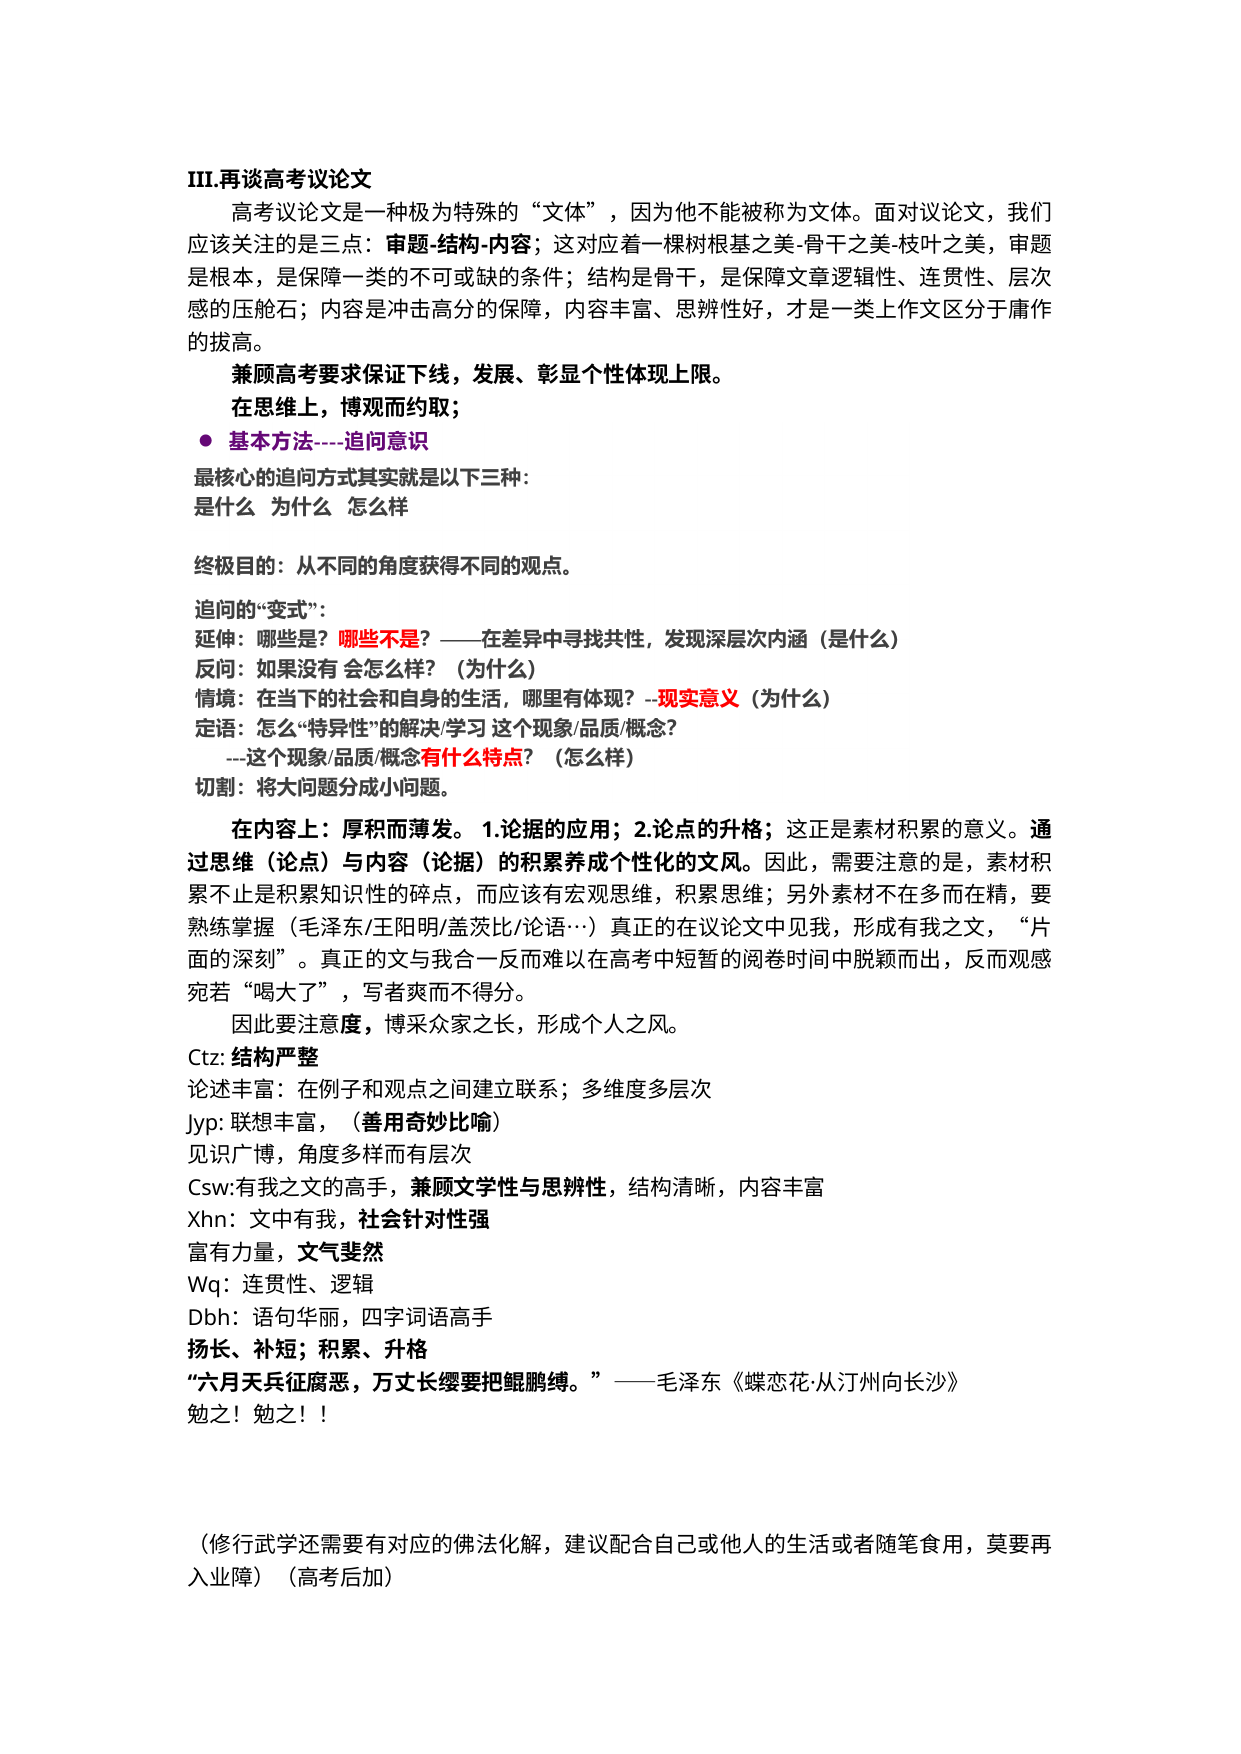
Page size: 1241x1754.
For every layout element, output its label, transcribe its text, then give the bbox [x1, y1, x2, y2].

text 兼顾高考要求保证下线，发展、彰显个性体现上限。 [187, 357, 1053, 389]
text Xhn：文中有我，社会针对性强 [187, 1202, 1053, 1234]
text 见识广博，角度多样而有层次 [187, 1137, 1053, 1169]
picture [187, 422, 910, 803]
text 勉之！勉之！！ [187, 1397, 1053, 1429]
text 因此要注意度，博采众家之长，形成个人之风。 [187, 1007, 1053, 1039]
text 在思维上，博观而约取； [187, 389, 1053, 422]
text Ctz: 结构严整 [187, 1039, 1053, 1072]
text 在内容上：厚积而薄发。 1.论据的应用；2.论点的升格；这正是素材积累的意义。通过思维（论点）与内容（论据）的积累养成个性化的文风。因此，需要注意的是，素材积累不止是积累知识性的碎点，而应该有宏观思维，积累思维；另外素材不在多而在精，要熟练掌握（毛泽东/王阳明/盖茨比/论语…）真正的在议论文中见我，形成有我之文，“片面的深刻”。真正的文与我合一反而难以在高考中短暂的阅卷时间中脱颖而出，反而观感宛若“喝大了”，写者爽而不得分。 [187, 812, 1053, 1007]
text Wq：连贯性、逻辑 [187, 1267, 1053, 1299]
text 论述丰富：在例子和观点之间建立联系；多维度多层次 [187, 1072, 1053, 1104]
text （修行武学还需要有对应的佛法化解，建议配合自己或他人的生活或者随笔食用，莫要再入业障）（高考后加） [187, 1527, 1053, 1592]
text III.再谈高考议论文 [187, 162, 1053, 194]
text Dbh：语句华丽，四字词语高手 [187, 1299, 1053, 1332]
text 富有力量，文气斐然 [187, 1234, 1053, 1267]
text “六月天兵征腐恶，万丈长缨要把鲲鹏缚。”——毛泽东《蝶恋花·从汀州向长沙》 [187, 1364, 1053, 1397]
text 高考议论文是一种极为特殊的“文体”，因为他不能被称为文体。面对议论文，我们应该关注的是三点：审题-结构-内容；这对应着一棵树根基之美-骨干之美-枝叶之美，审题是根本，是保障一类的不可或缺的条件；结构是骨干，是保障文章逻辑性、连贯性、层次感的压舱石；内容是冲击高分的保障，内容丰富、思辨性好，才是一类上作文区分于庸作的拔高。 [187, 194, 1053, 357]
text 扬长、补短；积累、升格 [187, 1332, 1053, 1364]
text Jyp: 联想丰富，（善用奇妙比喻） [187, 1104, 1053, 1137]
text Csw:有我之文的高手，兼顾文学性与思辨性，结构清晰，内容丰富 [187, 1169, 1053, 1202]
